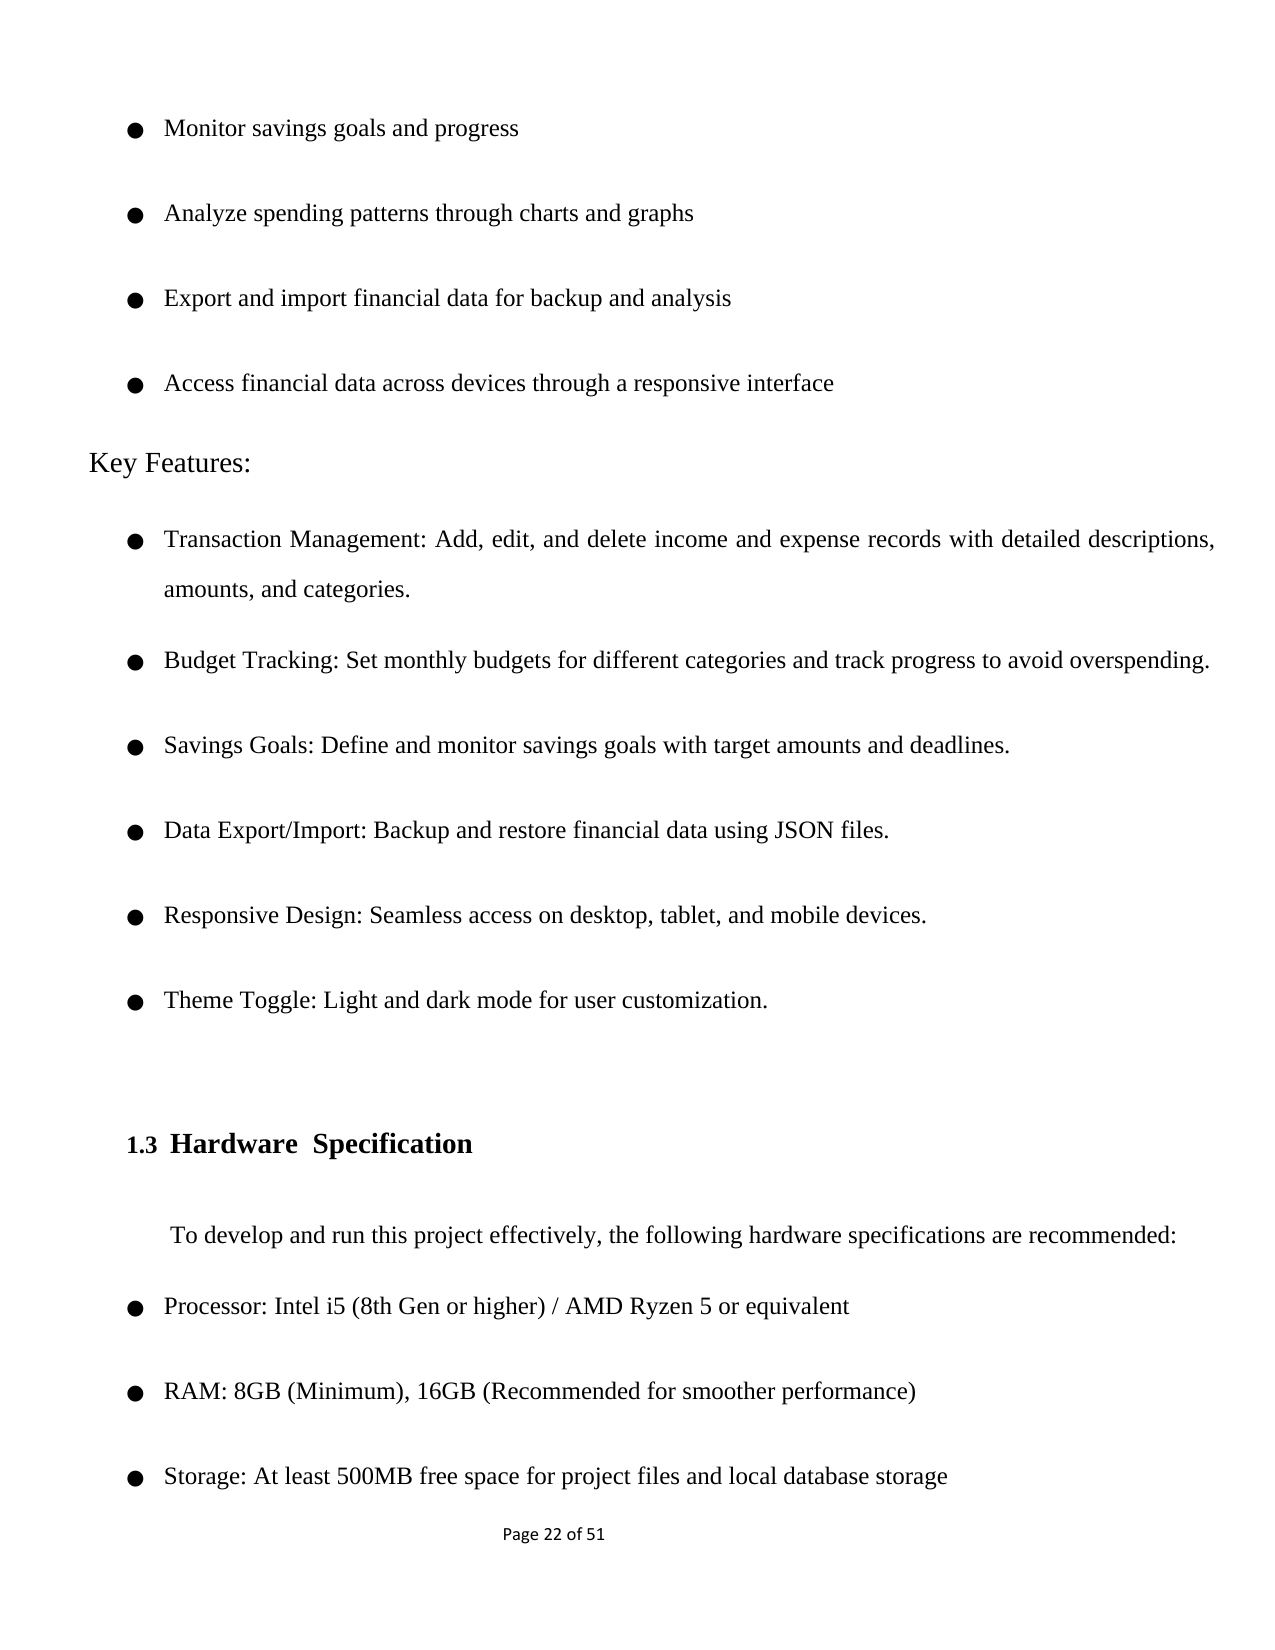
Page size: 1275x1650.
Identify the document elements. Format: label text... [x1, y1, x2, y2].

list Theme Toggle: Light and dark mode for user customization. [126, 977, 1216, 1020]
list Storage: At least 500MB free space for project files and local database storage [126, 1453, 1216, 1496]
list Transaction Management: Add, edit, and delete income and expense records with detailed descriptions, amounts, and categories. [126, 517, 1216, 603]
text To develop and run this project effectively, the following hardware specifications are recommended: [170, 1177, 1216, 1248]
list RAM: 8GB (Minimum), 16GB (Recommended for smoother performance) [126, 1368, 1216, 1411]
list Access financial data across devices through a responsive interface [126, 361, 1216, 403]
list Hardware Specification [126, 1126, 1216, 1160]
list Processor: Intel i5 (8th Gen or higher) / AMD Ryzen 5 or equivalent [126, 1284, 1216, 1326]
list Monitor savings goals and progress [126, 106, 1216, 149]
list Export and import financial data for backup and analysis [126, 276, 1216, 318]
list Budget Tracking: Set monthly budgets for different categories and track progress to avoid overspending. [126, 638, 1216, 681]
list Data Export/Import: Backup and restore financial data using JSON files. [126, 808, 1216, 850]
list Responsive Design: Seamless access on desktop, tablet, and mobile devices. [126, 892, 1216, 935]
text Key Features: [89, 446, 1216, 479]
list Savings Goals: Define and monitor savings goals with target amounts and deadlines. [126, 723, 1216, 765]
list Analyze spending patterns through charts and graphs [126, 191, 1216, 234]
